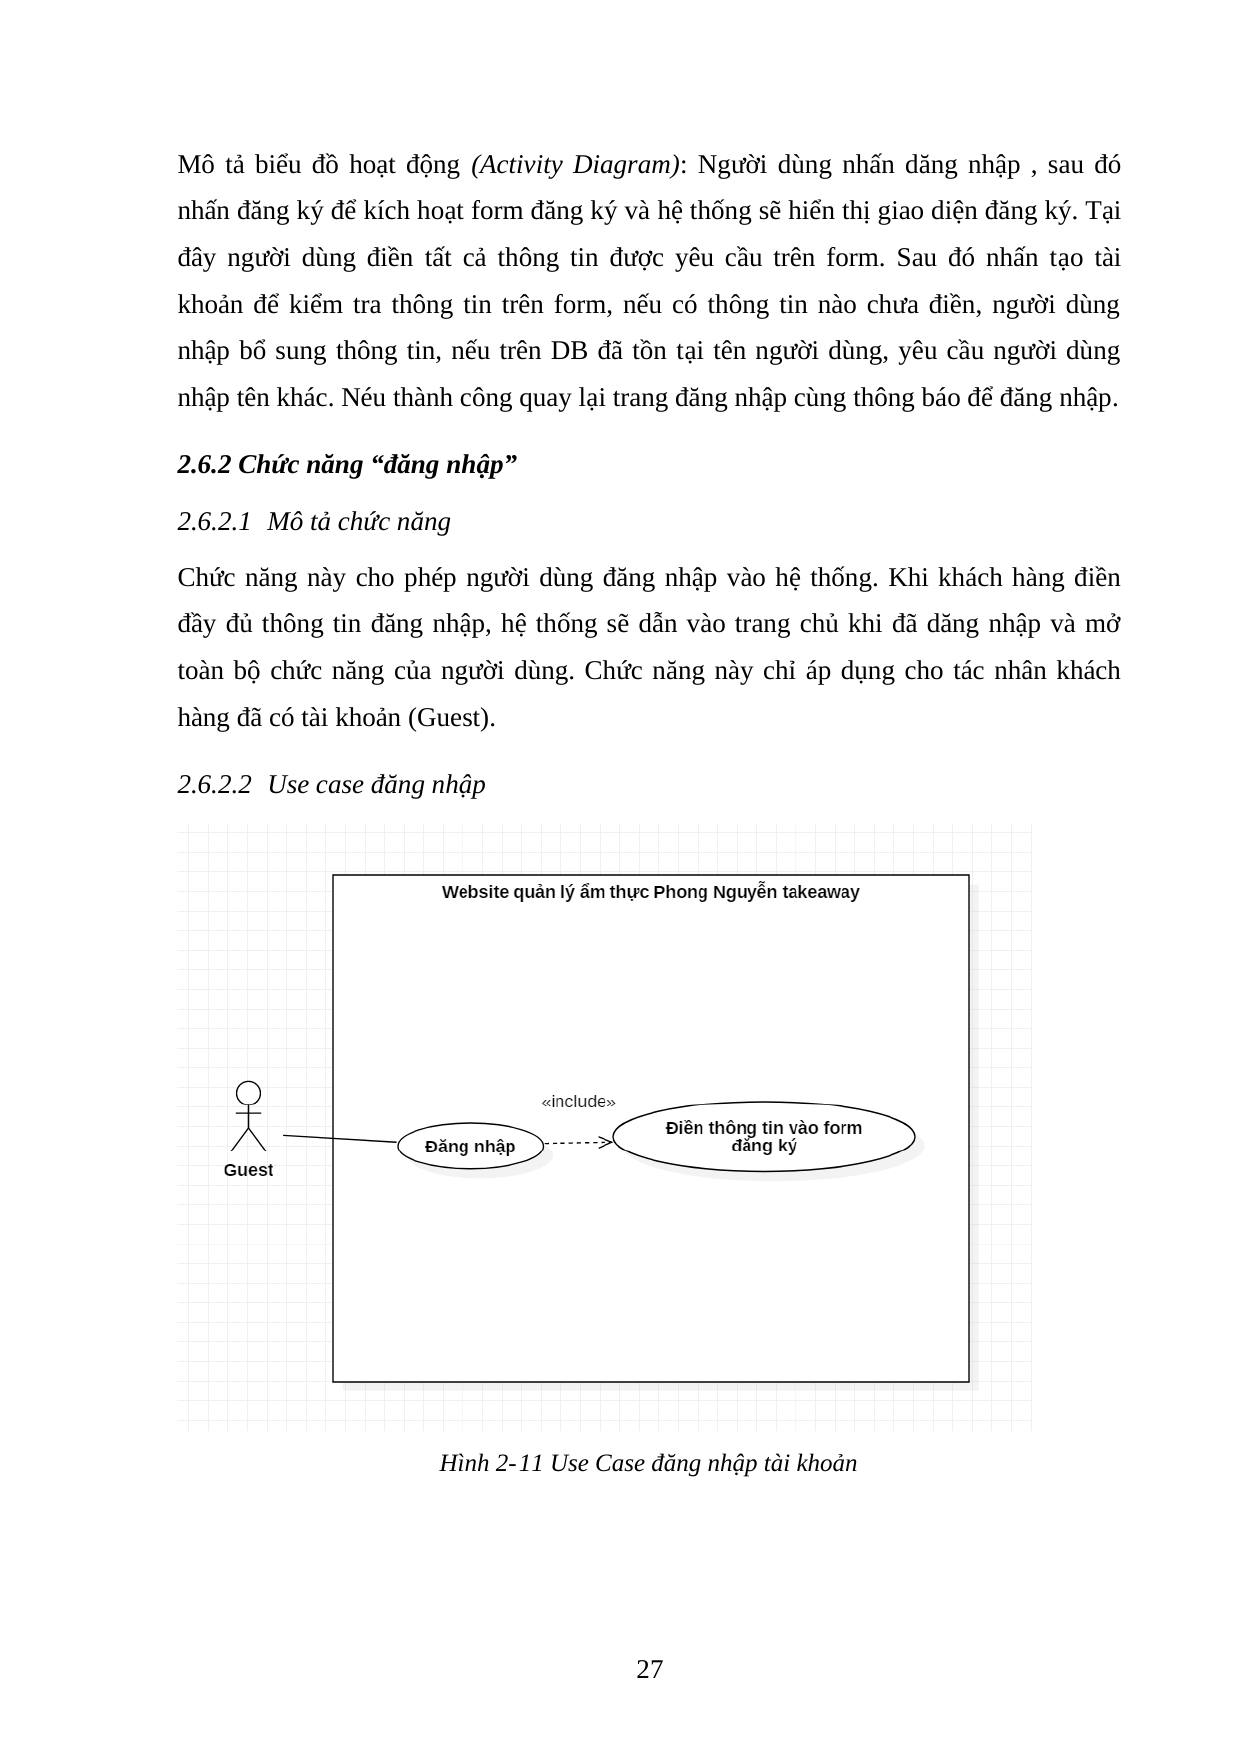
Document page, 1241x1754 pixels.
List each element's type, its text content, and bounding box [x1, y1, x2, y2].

subtitle Chức năng “đăng nhập” [177, 448, 1122, 480]
picture [177, 824, 1033, 1431]
text Chức năng này cho phép người dùng đăng nhập vào hệ thống. Khi khách hàng điền đầy đủ thông tin đăng nhập, hệ thống sẽ dẫn vào trang chủ khi đã dăng nhập và mở toàn bộ chức năng của người dùng. Chức năng này chỉ áp dụng cho tác nhân khách hàng đã có tài khoản (Guest). [177, 561, 1122, 732]
subtitle Use case đăng nhập [177, 768, 1122, 799]
subtitle Mô tả chức năng [177, 505, 1122, 536]
text Mô tả biểu đồ hoạt động (Activity Diagram): Người dùng nhấn dăng nhập , sau đó nhấn đăng ký để kích hoạt form đăng ký và hệ thống sẽ hiển thị giao diện đăng ký. Tại đây người dùng điền tất cả thông tin được yêu cầu trên form. Sau đó nhấn tạo tài khoản để kiểm tra thông tin trên form, nếu có thông tin nào chưa điền, người dùng nhập bổ sung thông tin, nếu trên DB đã tồn tại tên người dùng, yêu cầu người dùng nhập tên khác. Néu thành công quay lại trang đăng nhập cùng thông báo để đăng nhập. [177, 148, 1122, 412]
